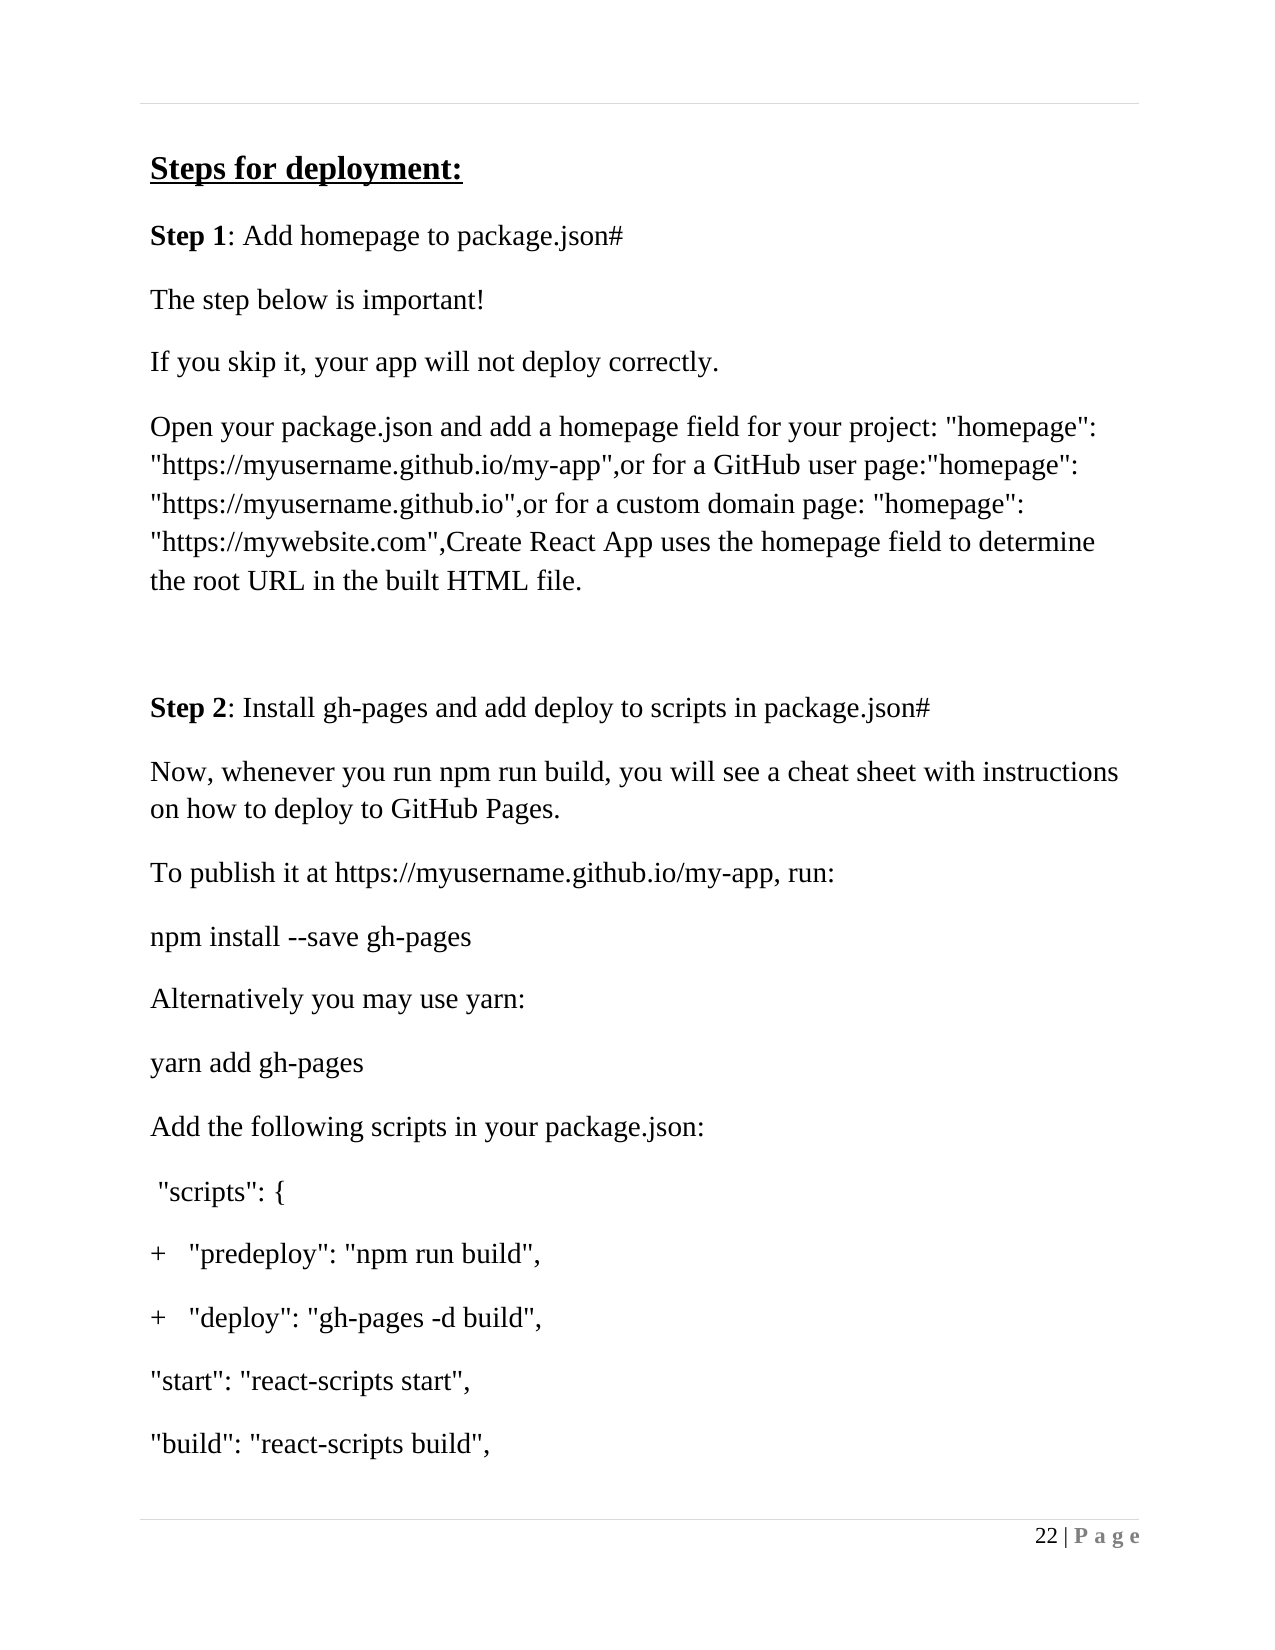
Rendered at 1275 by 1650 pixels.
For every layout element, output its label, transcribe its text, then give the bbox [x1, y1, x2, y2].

text Alternatively you may use yarn: [150, 983, 1139, 1015]
text Add the following scripts in your package.json: "scripts": { [150, 1109, 707, 1207]
text yarn add gh-pages [150, 1045, 1139, 1079]
text + "deploy": "gh-pages -d build", "start": "react-scripts start", "build": "react-scripts build", [150, 1300, 542, 1460]
text + "predeploy": "npm run build", [150, 1238, 1139, 1270]
text If you skip it, your app will not deploy correctly. [150, 346, 1139, 378]
subtitle Steps for deployment: [150, 148, 1139, 187]
text Open your package.json and add a homepage field for your project: "homepage": "https://myusername.github.io/my-app",or for a GitHub user page:"homepage": "https://myusername.github.io",or for a custom domain page: "homepage": "https://mywebsite.com",Create React App uses the homepage field to determine the root URL in the built HTML file. [150, 409, 1104, 596]
text To publish it at https://myusername.github.io/my-app, run: npm install --save gh-pages [150, 855, 885, 952]
text Step 1: Add homepage to package.json# The step below is important! [150, 218, 666, 316]
text Now, whenever you run npm run build, you will see a cheat sheet with instructions on how to deploy to GitHub Pages. [150, 754, 1139, 825]
text Step 2: Install gh-pages and add deploy to scripts in package.json# [150, 690, 1139, 723]
